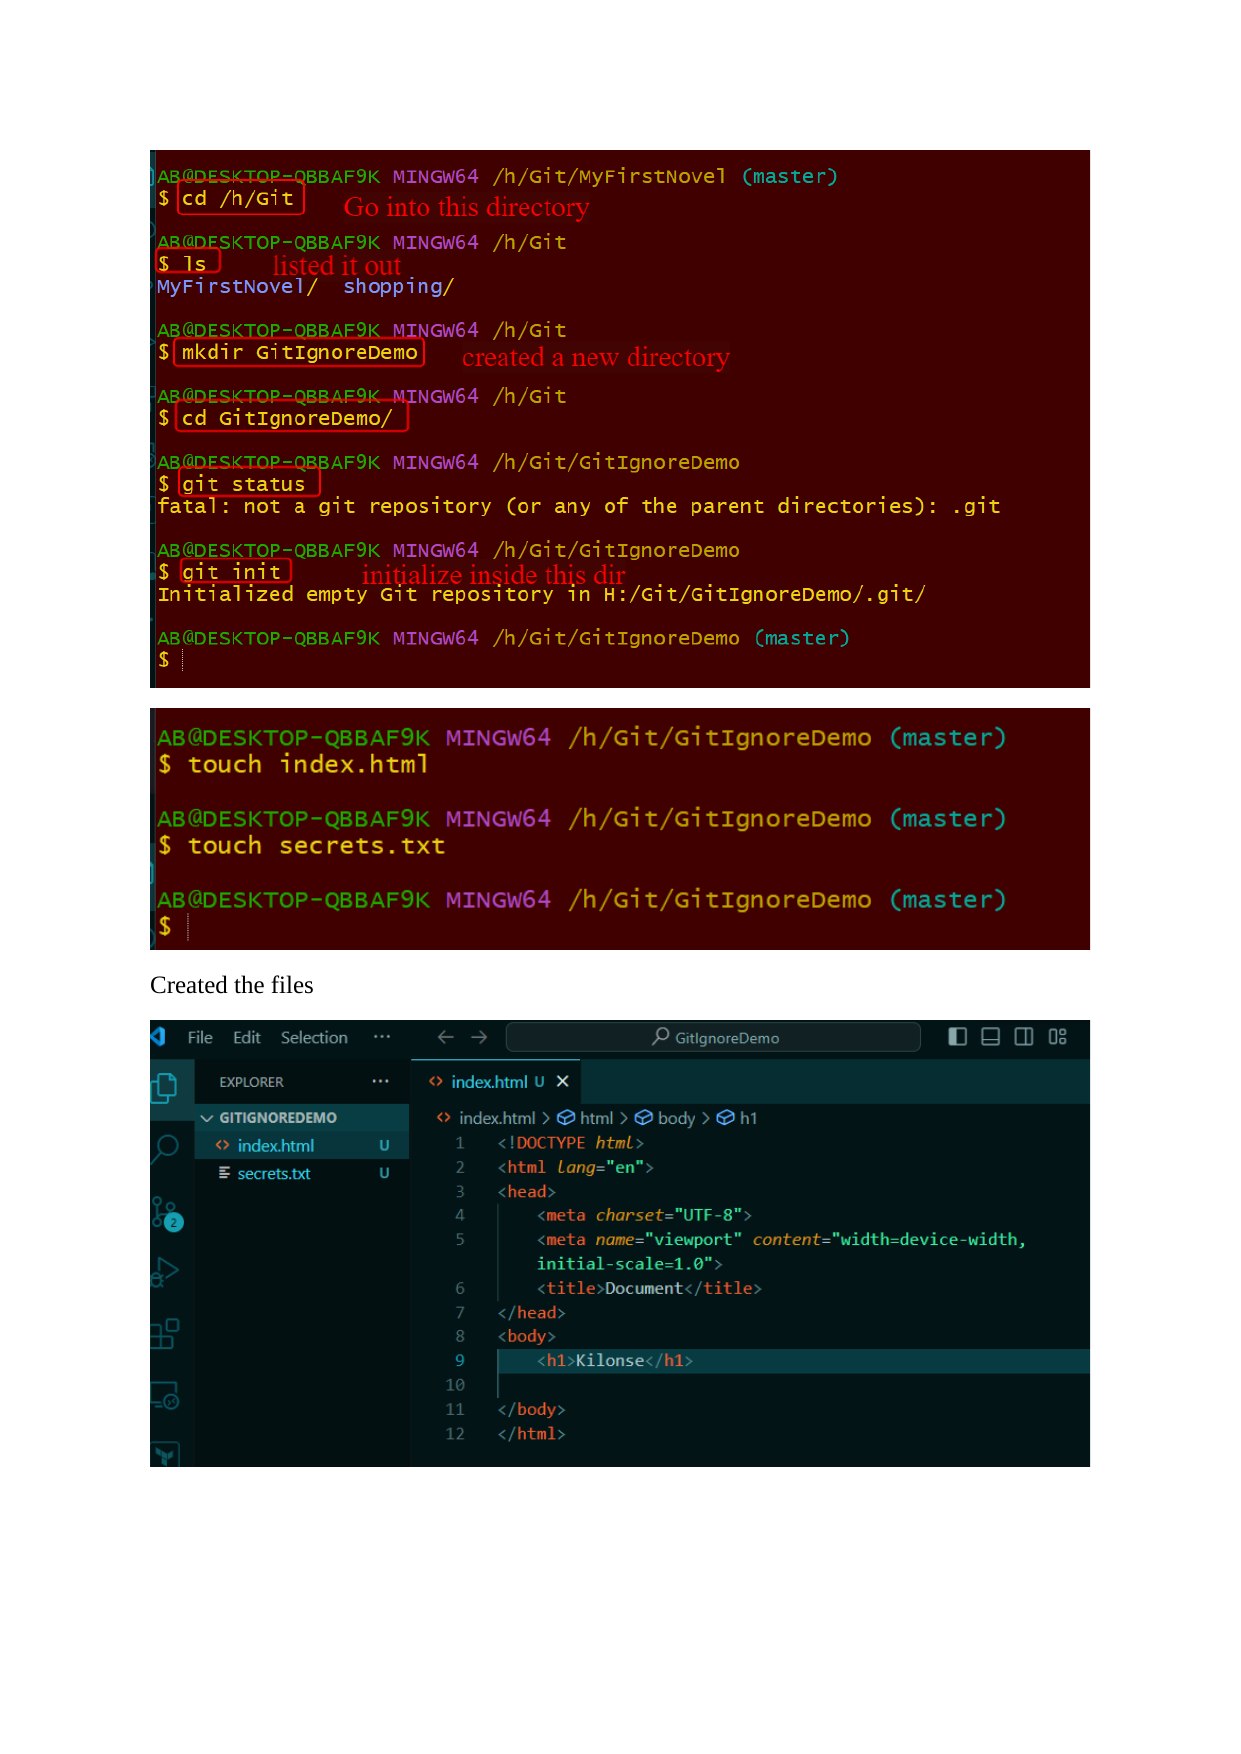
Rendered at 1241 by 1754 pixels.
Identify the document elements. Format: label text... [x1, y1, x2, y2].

text Created the files [150, 971, 1090, 999]
picture [150, 1020, 1091, 1467]
picture [150, 708, 1091, 950]
picture [150, 150, 1091, 688]
